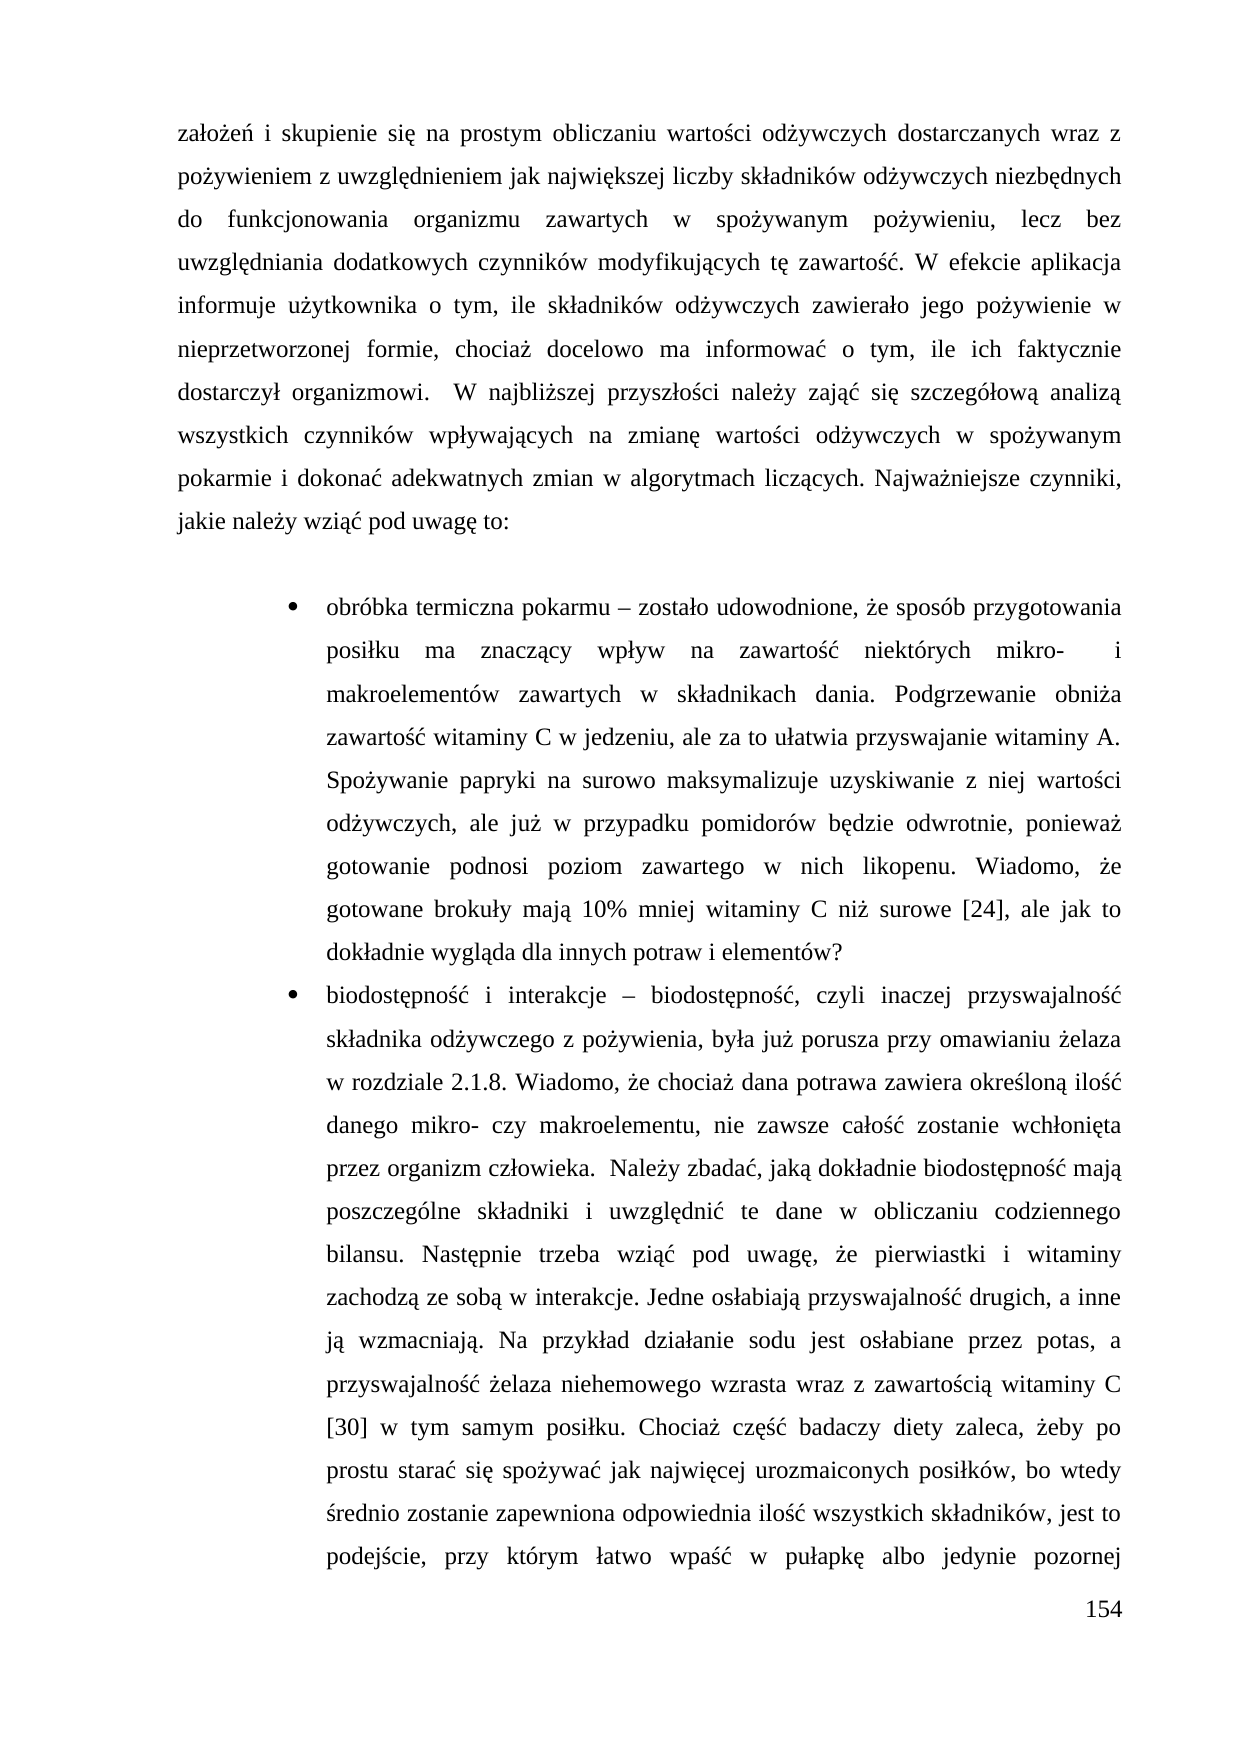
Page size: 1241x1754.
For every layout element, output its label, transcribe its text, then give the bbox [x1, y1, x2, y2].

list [288, 981, 1122, 1570]
list obróbka termiczna pokarmu – zostało udowodnione, że sposób przygotowania posiłku ma znaczący wpływ na zawartość niektórych mikro- i makroelementów zawartych w składnikach dania. Podgrzewanie obniża zawartość witaminy C w jedzeniu, ale za to ułatwia przyswajanie witaminy A. Spożywanie papryki na surowo maksymalizuje uzyskiwanie z niej wartości odżywczych, ale już w przypadku pomidorów będzie odwrotnie, ponieważ gotowanie podnosi poziom zawartego w nich likopenu. Wiadomo, że gotowane brokuły mają 10% mniej witaminy C niż surowe [24], ale jak to dokładnie wygląda dla innych potraw i elementów? [288, 592, 1122, 966]
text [177, 118, 1122, 535]
